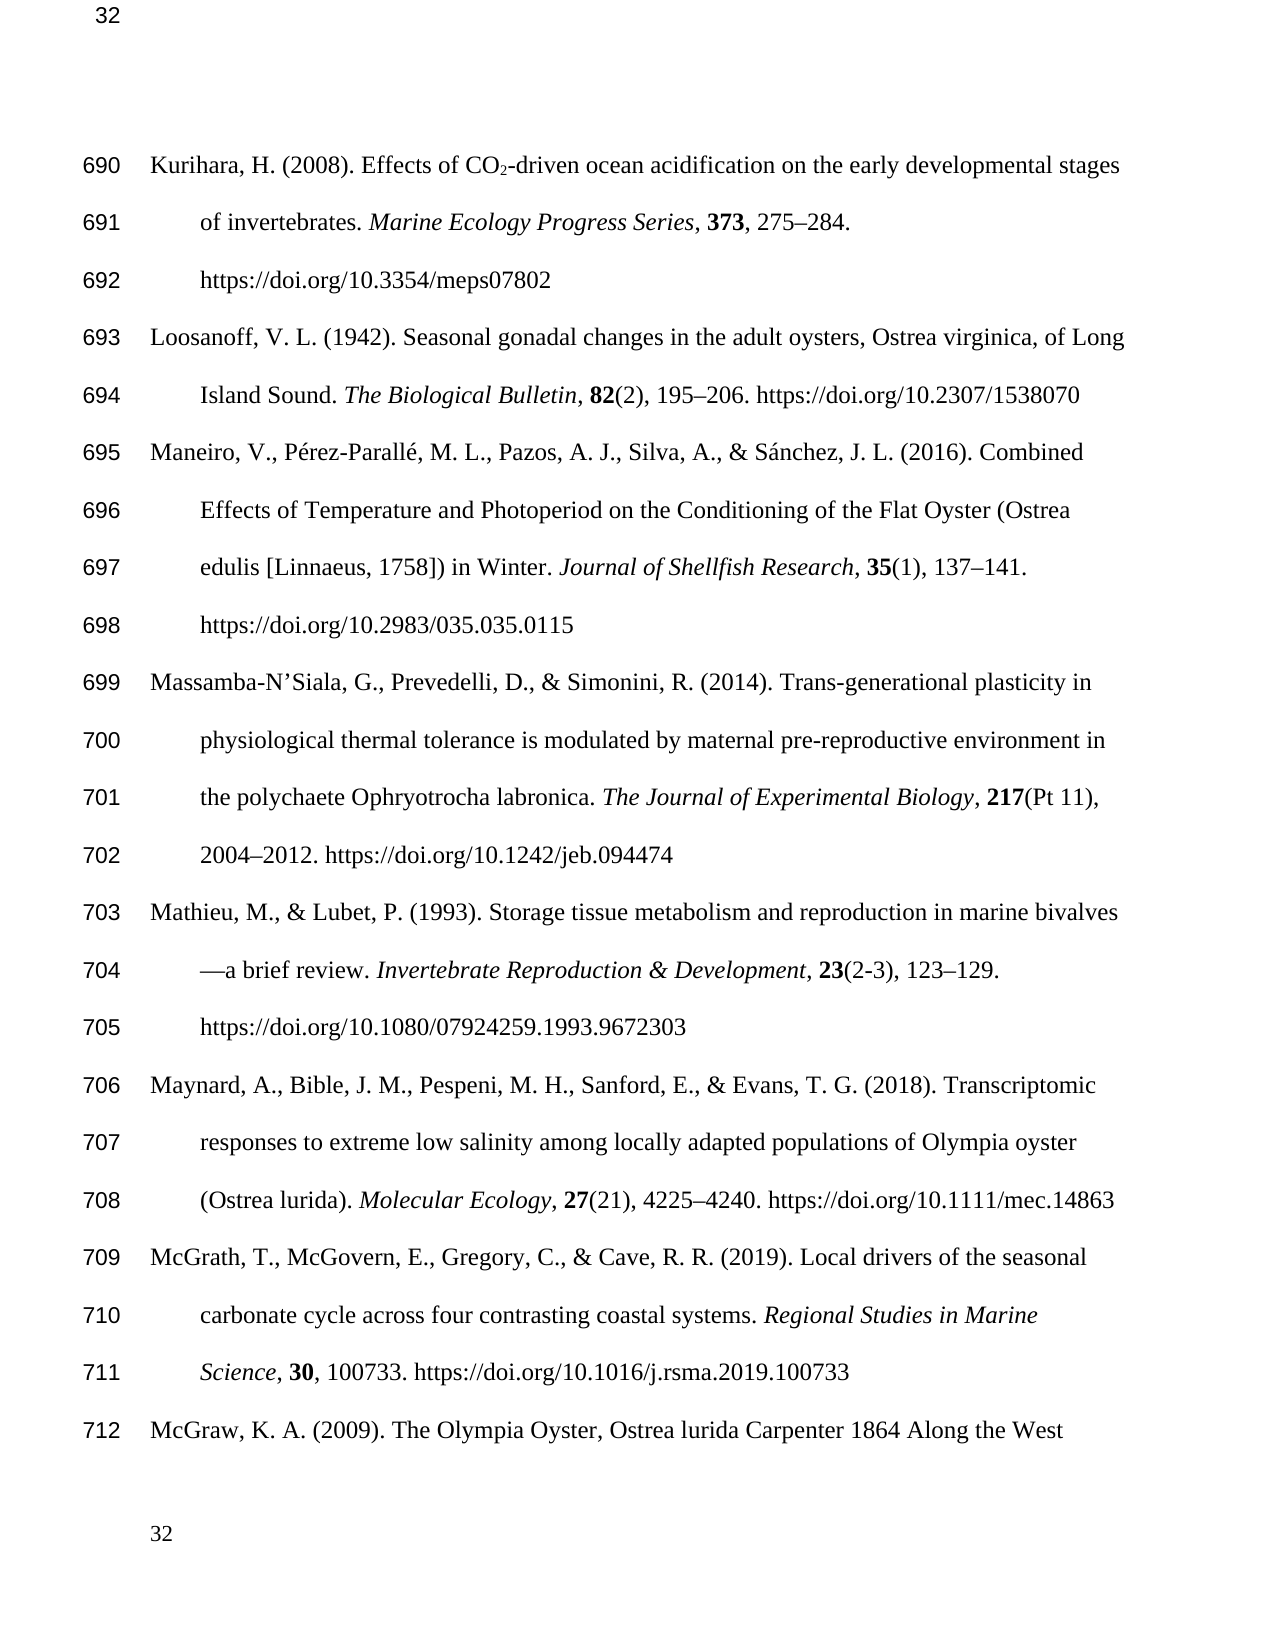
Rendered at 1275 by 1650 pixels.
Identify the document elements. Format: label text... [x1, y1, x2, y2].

text Massamba-N’Siala, G., Prevedelli, D., & Simonini, R. (2014). Trans-generational plasticity in physiological thermal tolerance is modulated by maternal pre-reproductive environment in the polychaete Ophryotrocha labronica. The Journal of Experimental Biology, 217(Pt 11), 2004–2012. https://doi.org/10.1242/jeb.094474 [150, 667, 1125, 869]
text McGrath, T., McGovern, E., Gregory, C., & Cave, R. R. (2019). Local drivers of the seasonal carbonate cycle across four contrasting coastal systems. Regional Studies in Marine Science, 30, 100733. https://doi.org/10.1016/j.rsma.2019.100733 [150, 1242, 1125, 1386]
text Kurihara, H. (2008). Effects of CO2-driven ocean acidification on the early developmental stages of invertebrates. Marine Ecology Progress Series, 373, 275–284. https://doi.org/10.3354/meps07802 [150, 150, 1125, 294]
text Maneiro, V., Pérez-Parallé, M. L., Pazos, A. J., Silva, A., & Sánchez, J. L. (2016). Combined Effects of Temperature and Photoperiod on the Conditioning of the Flat Oyster (Ostrea edulis [Linnaeus, 1758]) in Winter. Journal of Shellfish Research, 35(1), 137–141. https://doi.org/10.2983/035.035.0115 [150, 437, 1125, 639]
text Maynard, A., Bible, J. M., Pespeni, M. H., Sanford, E., & Evans, T. G. (2018). Transcriptomic responses to extreme low salinity among locally adapted populations of Olympia oyster (Ostrea lurida). Molecular Ecology, 27(21), 4225–4240. https://doi.org/10.1111/mec.14863 [150, 1070, 1125, 1214]
text Mathieu, M., & Lubet, P. (1993). Storage tissue metabolism and reproduction in marine bivalves—a brief review. Invertebrate Reproduction & Development, 23(2-3), 123–129. https://doi.org/10.1080/07924259.1993.9672303 [150, 897, 1125, 1041]
text Loosanoff, V. L. (1942). Seasonal gonadal changes in the adult oysters, Ostrea virginica, of Long Island Sound. The Biological Bulletin, 82(2), 195–206. https://doi.org/10.2307/1538070 [150, 322, 1125, 409]
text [150, 1415, 1125, 1444]
